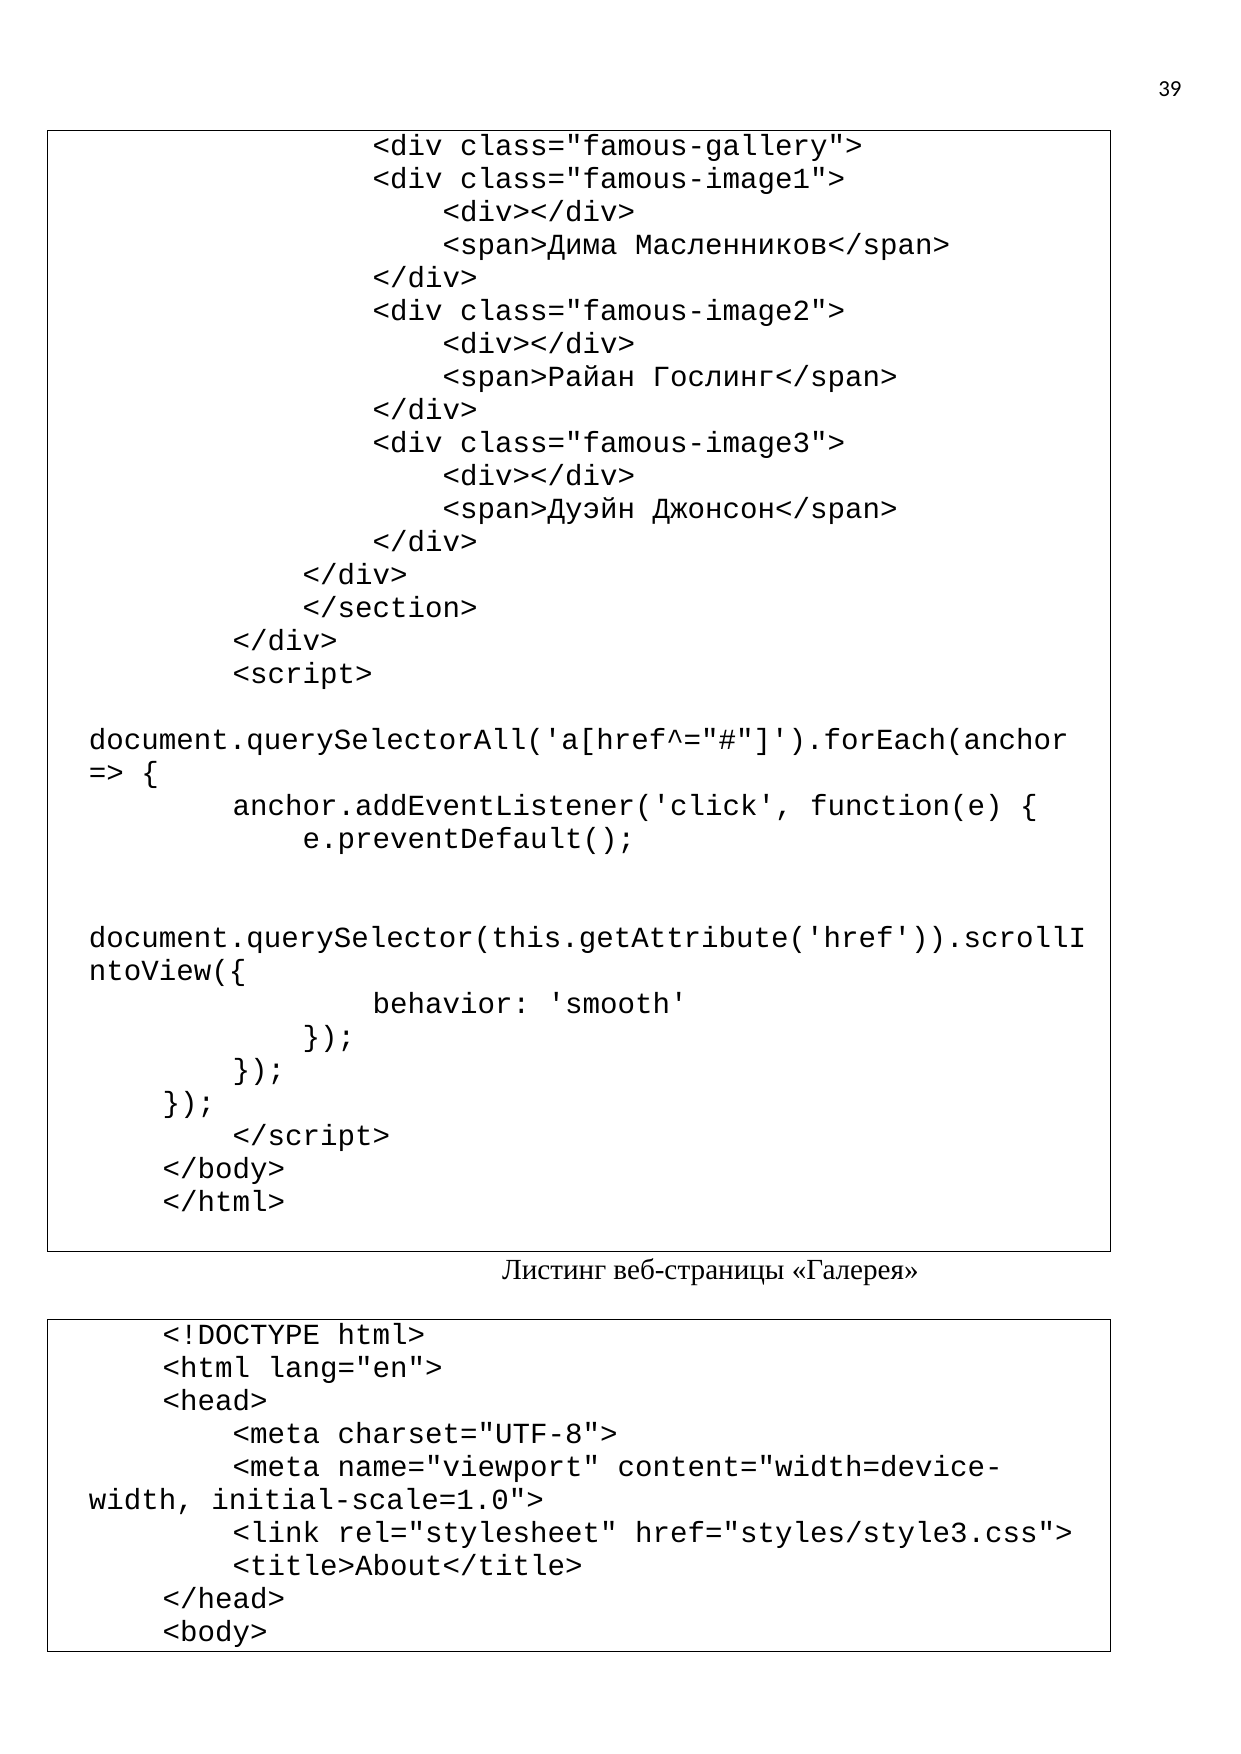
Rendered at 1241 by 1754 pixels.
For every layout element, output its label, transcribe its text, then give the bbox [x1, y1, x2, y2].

text Листинг веб-страницы «Галерея» [165, 1252, 1181, 1286]
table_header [48, 131, 1110, 1251]
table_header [48, 1320, 1110, 1651]
